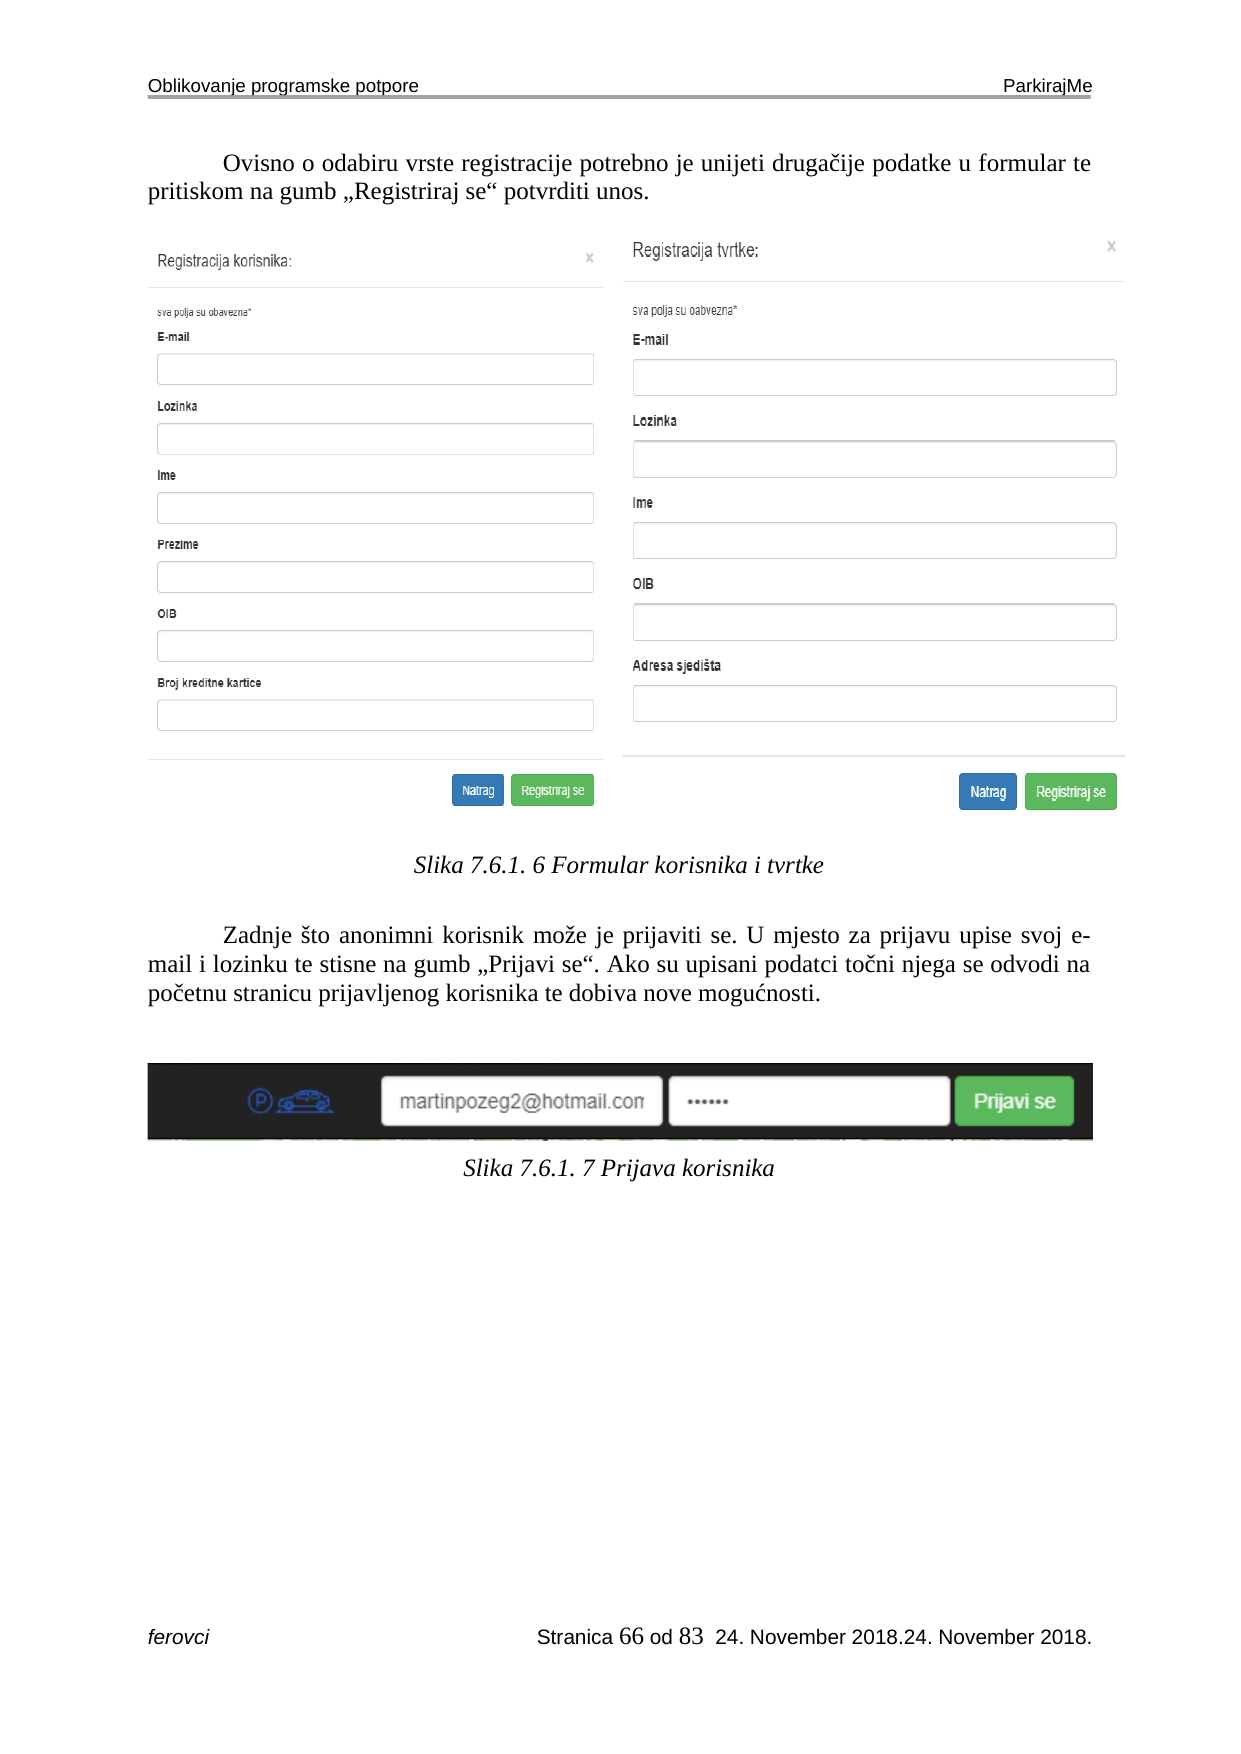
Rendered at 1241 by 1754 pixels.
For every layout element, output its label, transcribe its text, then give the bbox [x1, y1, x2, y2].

picture [147, 238, 603, 815]
text Ovisno o odabiru vrste registracije potrebno je unijeti drugačije podatke u formular te pritiskom na gumb „Registriraj se“ potvrditi unos. [148, 148, 1093, 205]
picture [622, 225, 1125, 822]
text Slika 7.6.1. 6 Formular korisnika i tvrtke [148, 850, 1093, 879]
picture [147, 1063, 1093, 1141]
picture [147, 95, 1092, 99]
text Slika 7.6.1. 7 Prijava korisnika [148, 1153, 1093, 1182]
text Zadnje što anonimni korisnik može je prijaviti se. U mjesto za prijavu upise svoj e-mail i lozinku te stisne na gumb „Prijavi se“. Ako su upisani podatci točni njega se odvodi na početnu stranicu prijavljenog korisnika te dobiva nove mogućnosti. [148, 920, 1093, 1006]
